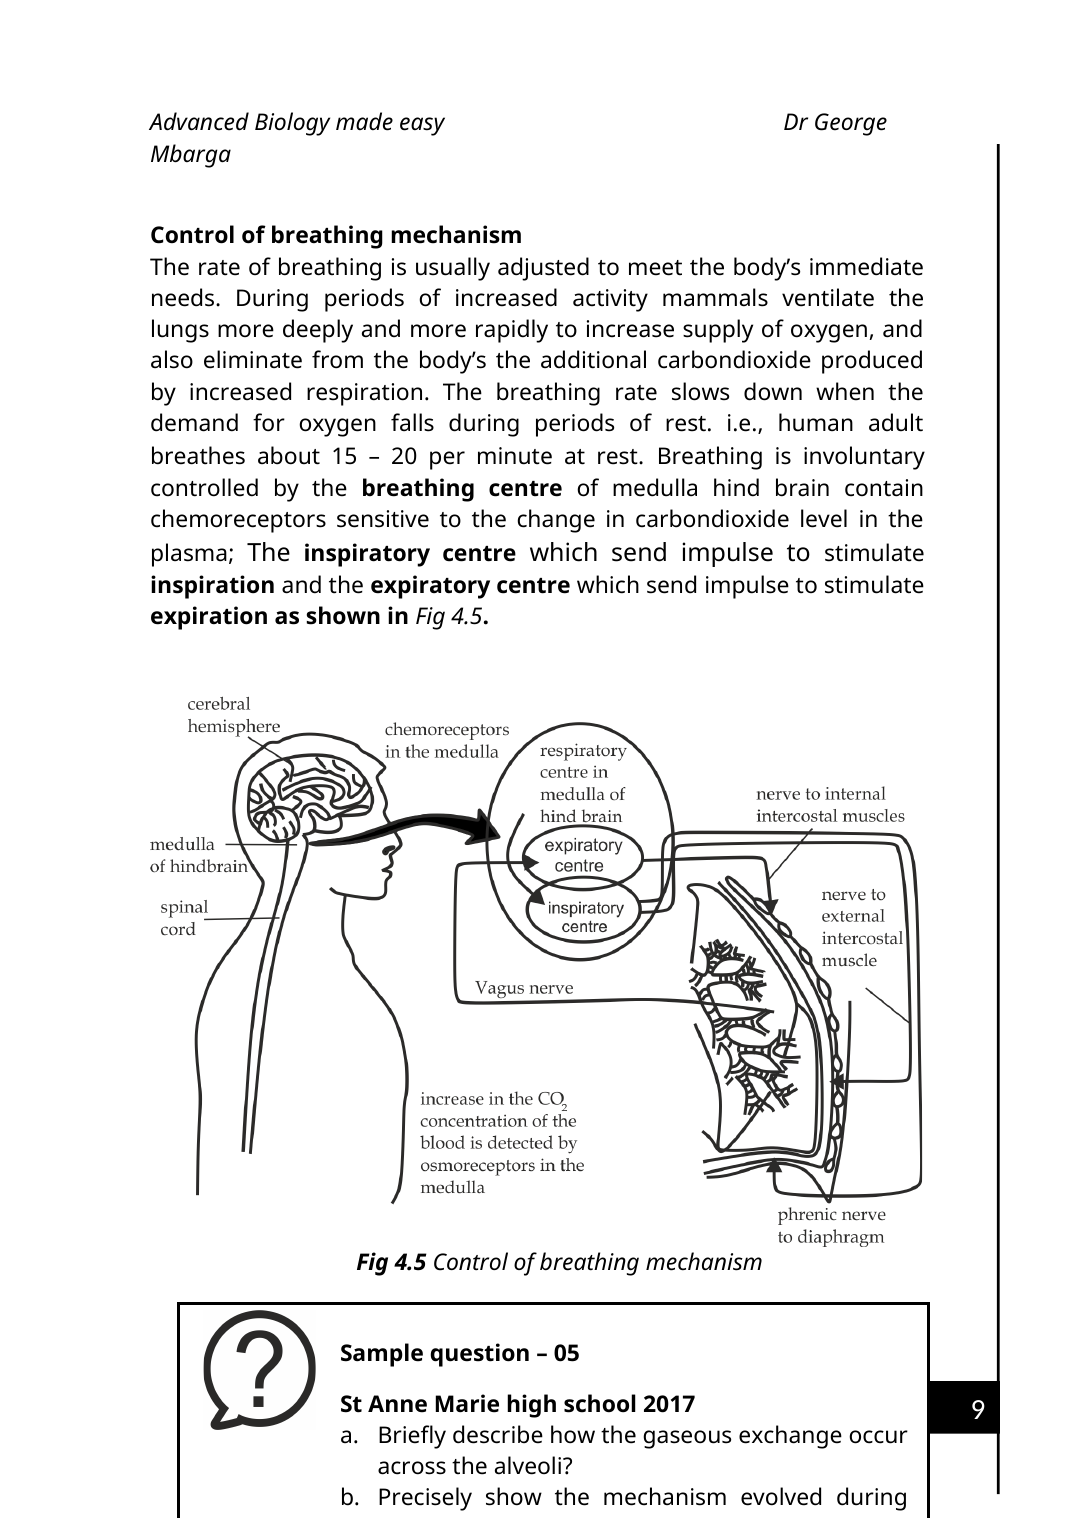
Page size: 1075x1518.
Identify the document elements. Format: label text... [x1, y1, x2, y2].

text The rate of breathing is usually adjusted to meet the body’s immediate needs. During periods of increased activity mammals ventilate the lungs more deeply and more rapidly to increase supply of oxygen, and also eliminate from the body’s the additional carbondioxide produced by increased respiration. The breathing rate slows down when the demand for oxygen falls during periods of rest. i.e., human adult breathes about 15 – 20 per minute at rest. Breathing is involuntary controlled by the breathing centre of medulla hind brain contain chemoreceptors sensitive to the change in carbondioxide level in the plasma; The inspiratory centre which send impulse to stimulate inspiration and the expiratory centre which send impulse to stimulate expiration as shown in Fig 4.5. [150, 250, 925, 631]
picture [203, 1310, 316, 1430]
list Fig 4.5 Control of breathing mechanism [197, 1246, 925, 1277]
text Control of breathing mechanism [150, 219, 925, 250]
picture [150, 696, 923, 1247]
